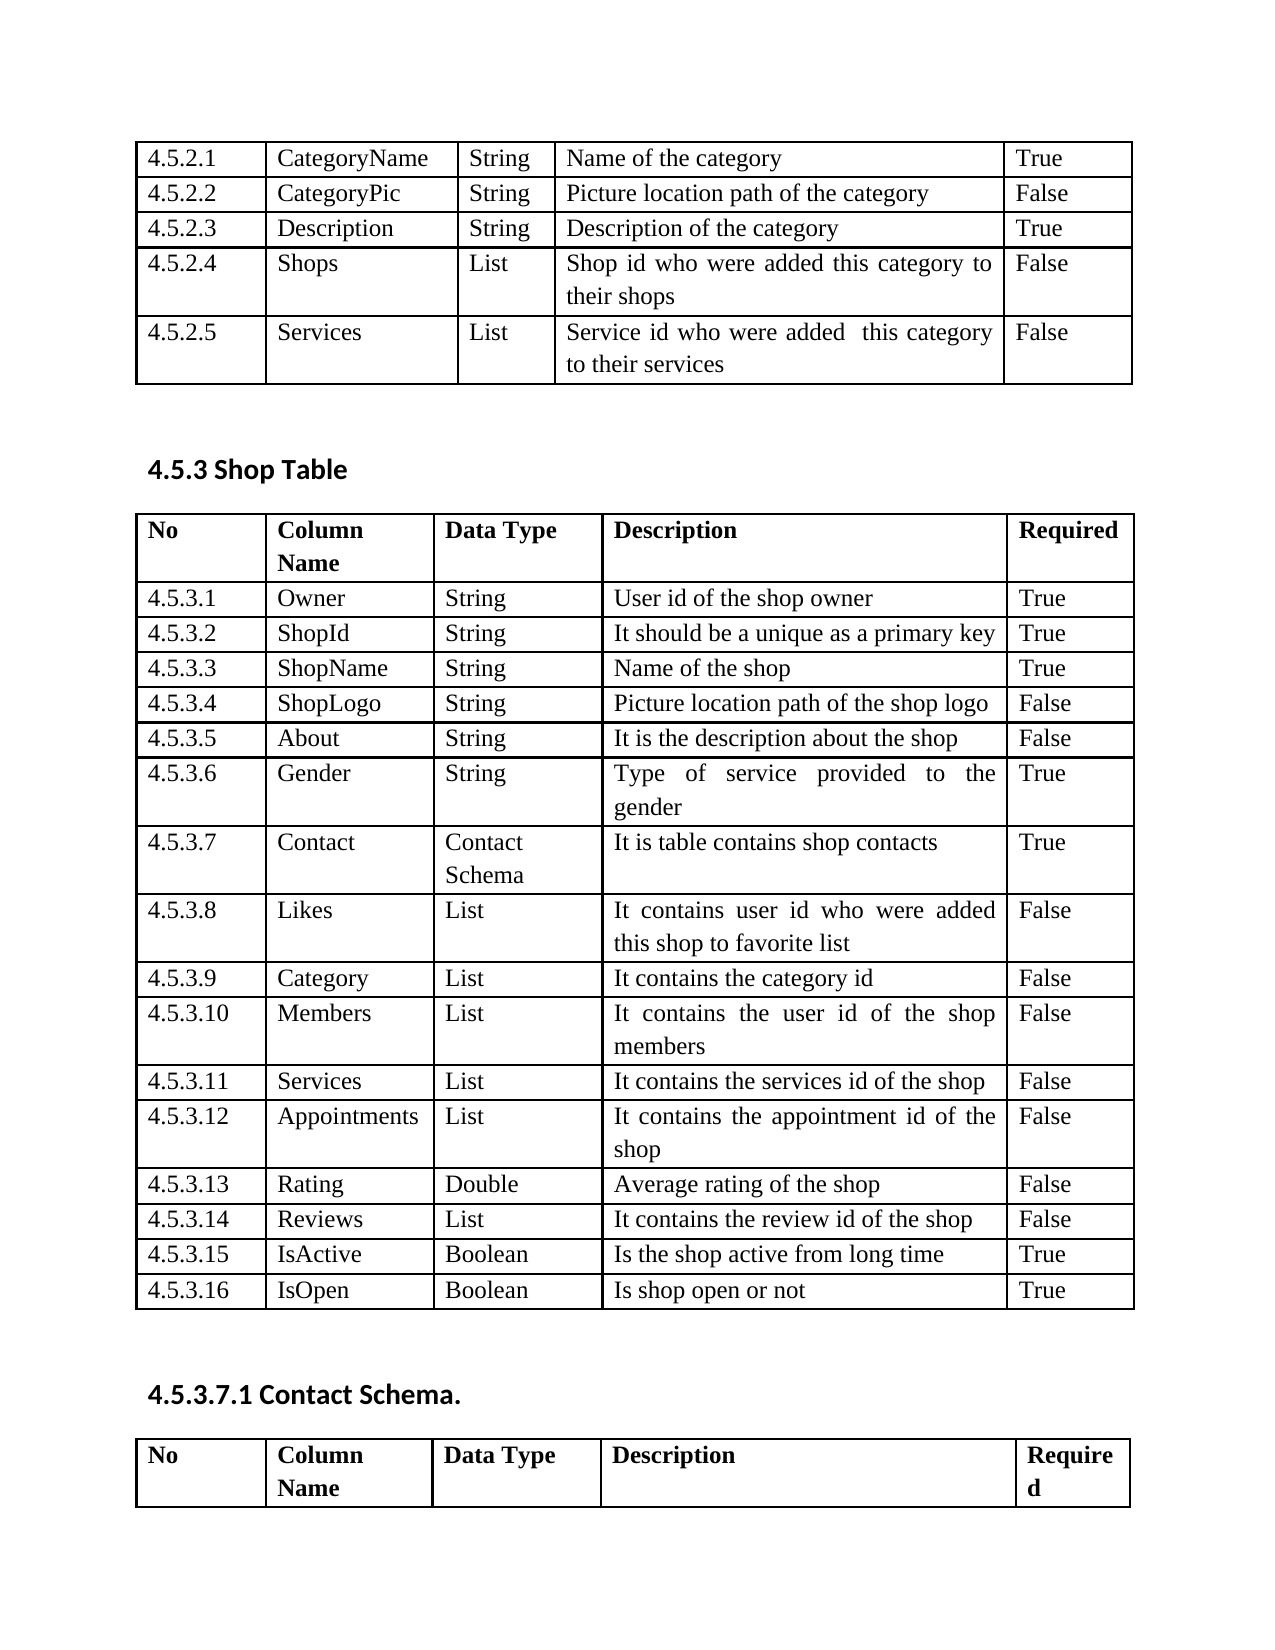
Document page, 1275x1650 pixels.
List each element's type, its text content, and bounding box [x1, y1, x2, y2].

table_cell User id of the shop owner [604, 583, 1006, 616]
table_cell String [459, 143, 554, 176]
table_cell 4.5.3.2 [138, 618, 265, 651]
table_cell Services [267, 1066, 433, 1099]
table_cell List [459, 249, 554, 314]
table_cell Appointments [267, 1101, 433, 1167]
table_cell 4.5.2.1 [138, 143, 265, 176]
table_cell False [1005, 249, 1131, 314]
table_cell Shop id who were added this category to their shops [556, 249, 1003, 314]
table_cell Services [267, 317, 457, 383]
table_cell List [435, 1205, 601, 1237]
table_cell It contains user id who were added this shop to favorite list [604, 895, 1006, 961]
table_cell 4.5.2.5 [138, 317, 265, 383]
table_cell False [1008, 963, 1133, 996]
table_cell True [1008, 759, 1133, 824]
table_cell It contains the review id of the shop [604, 1205, 1006, 1237]
table_cell List [435, 1101, 601, 1167]
table_cell List [459, 317, 554, 383]
table_cell Likes [267, 895, 433, 961]
table_cell It contains the appointment id of the shop [604, 1101, 1006, 1167]
table_cell False [1005, 178, 1131, 211]
table_cell False [1008, 1205, 1133, 1237]
table_cell False [1008, 688, 1133, 721]
table_cell 4.5.3.15 [138, 1240, 265, 1273]
table_header Required [1008, 515, 1133, 581]
table_cell Members [267, 998, 433, 1064]
table_cell CategoryPic [267, 178, 457, 211]
table_cell Gender [267, 759, 433, 824]
table_cell Contact [267, 827, 433, 893]
table_cell 4.5.3.13 [138, 1169, 265, 1202]
table_header Column Name [267, 1440, 431, 1506]
table_cell 4.5.3.5 [138, 724, 265, 756]
table_cell List [435, 963, 601, 996]
table_cell True [1005, 213, 1131, 246]
table_cell False [1008, 998, 1133, 1064]
table_cell Is the shop active from long time [604, 1240, 1006, 1273]
table_cell 4.5.3.9 [138, 963, 265, 996]
table_cell ShopName [267, 653, 433, 686]
table_cell Type of service provided to the gender [604, 759, 1006, 824]
table_cell True [1008, 1240, 1133, 1273]
table_cell String [435, 653, 601, 686]
table_cell False [1008, 724, 1133, 756]
table_cell Shops [267, 249, 457, 314]
table_header Description [604, 515, 1006, 581]
table_cell 4.5.3.6 [138, 759, 265, 824]
table_cell String [435, 583, 601, 616]
table_cell Is shop open or not [604, 1275, 1006, 1308]
table_cell String [435, 618, 601, 651]
table_cell It contains the user id of the shop members [604, 998, 1006, 1064]
table_cell 4.5.3.4 [138, 688, 265, 721]
table_header Column Name [267, 515, 433, 581]
table_cell Description [267, 213, 457, 246]
table_cell String [459, 178, 554, 211]
table_header Required [1017, 1440, 1129, 1506]
table_cell It is the description about the shop [604, 724, 1006, 756]
table_cell List [435, 998, 601, 1064]
table_cell False [1005, 317, 1131, 383]
table_cell False [1008, 1169, 1133, 1202]
table_cell True [1008, 583, 1133, 616]
table_cell String [435, 724, 601, 756]
table_cell Reviews [267, 1205, 433, 1237]
subtitle 4.5.3.7.1 Contact Schema. [148, 1376, 1157, 1412]
table_header No [138, 1440, 265, 1506]
table_header Description [602, 1440, 1015, 1506]
table_cell It contains the services id of the shop [604, 1066, 1006, 1099]
table_cell ShopId [267, 618, 433, 651]
table_cell 4.5.3.7 [138, 827, 265, 893]
table_cell Double [435, 1169, 601, 1202]
table_cell 4.5.3.11 [138, 1066, 265, 1099]
table_cell Owner [267, 583, 433, 616]
table_header Data Type [434, 1440, 600, 1506]
table_cell 4.5.3.1 [138, 583, 265, 616]
table_cell 4.5.3.3 [138, 653, 265, 686]
table_cell List [435, 1066, 601, 1099]
table_cell IsActive [267, 1240, 433, 1273]
table_cell Category [267, 963, 433, 996]
table_cell 4.5.3.10 [138, 998, 265, 1064]
table_cell 4.5.2.4 [138, 249, 265, 314]
table_cell True [1008, 618, 1133, 651]
table_cell String [459, 213, 554, 246]
table_cell Boolean [435, 1240, 601, 1273]
table_cell False [1008, 895, 1133, 961]
table_cell Boolean [435, 1275, 601, 1308]
table_header Data Type [435, 515, 601, 581]
table_cell Name of the shop [604, 653, 1006, 686]
table_cell Contact Schema [435, 827, 601, 893]
table_cell ShopLogo [267, 688, 433, 721]
table_cell CategoryName [267, 143, 457, 176]
table_cell String [435, 688, 601, 721]
table_header No [138, 515, 265, 581]
table_cell Picture location path of the shop logo [604, 688, 1006, 721]
table_cell 4.5.3.16 [138, 1275, 265, 1308]
table_cell Rating [267, 1169, 433, 1202]
table_cell 4.5.2.2 [138, 178, 265, 211]
table_cell Average rating of the shop [604, 1169, 1006, 1202]
table_cell String [435, 759, 601, 824]
table_cell About [267, 724, 433, 756]
table_cell True [1008, 1275, 1133, 1308]
table_cell True [1008, 827, 1133, 893]
table_cell 4.5.3.12 [138, 1101, 265, 1167]
table_cell Description of the category [556, 213, 1003, 246]
table_cell 4.5.3.8 [138, 895, 265, 961]
table_cell Picture location path of the category [556, 178, 1003, 211]
table_cell It should be a unique as a primary key [604, 618, 1006, 651]
table_cell 4.5.3.14 [138, 1205, 265, 1237]
subtitle 4.5.3 Shop Table [148, 451, 1157, 487]
table_cell False [1008, 1101, 1133, 1167]
table_cell It is table contains shop contacts [604, 827, 1006, 893]
table_cell 4.5.2.3 [138, 213, 265, 246]
table_cell List [435, 895, 601, 961]
table_cell True [1008, 653, 1133, 686]
table_cell Service id who were added this category to their services [556, 317, 1003, 383]
table_cell IsOpen [267, 1275, 433, 1308]
table_cell Name of the category [556, 143, 1003, 176]
table_cell False [1008, 1066, 1133, 1099]
table_cell It contains the category id [604, 963, 1006, 996]
table_cell True [1005, 143, 1131, 176]
